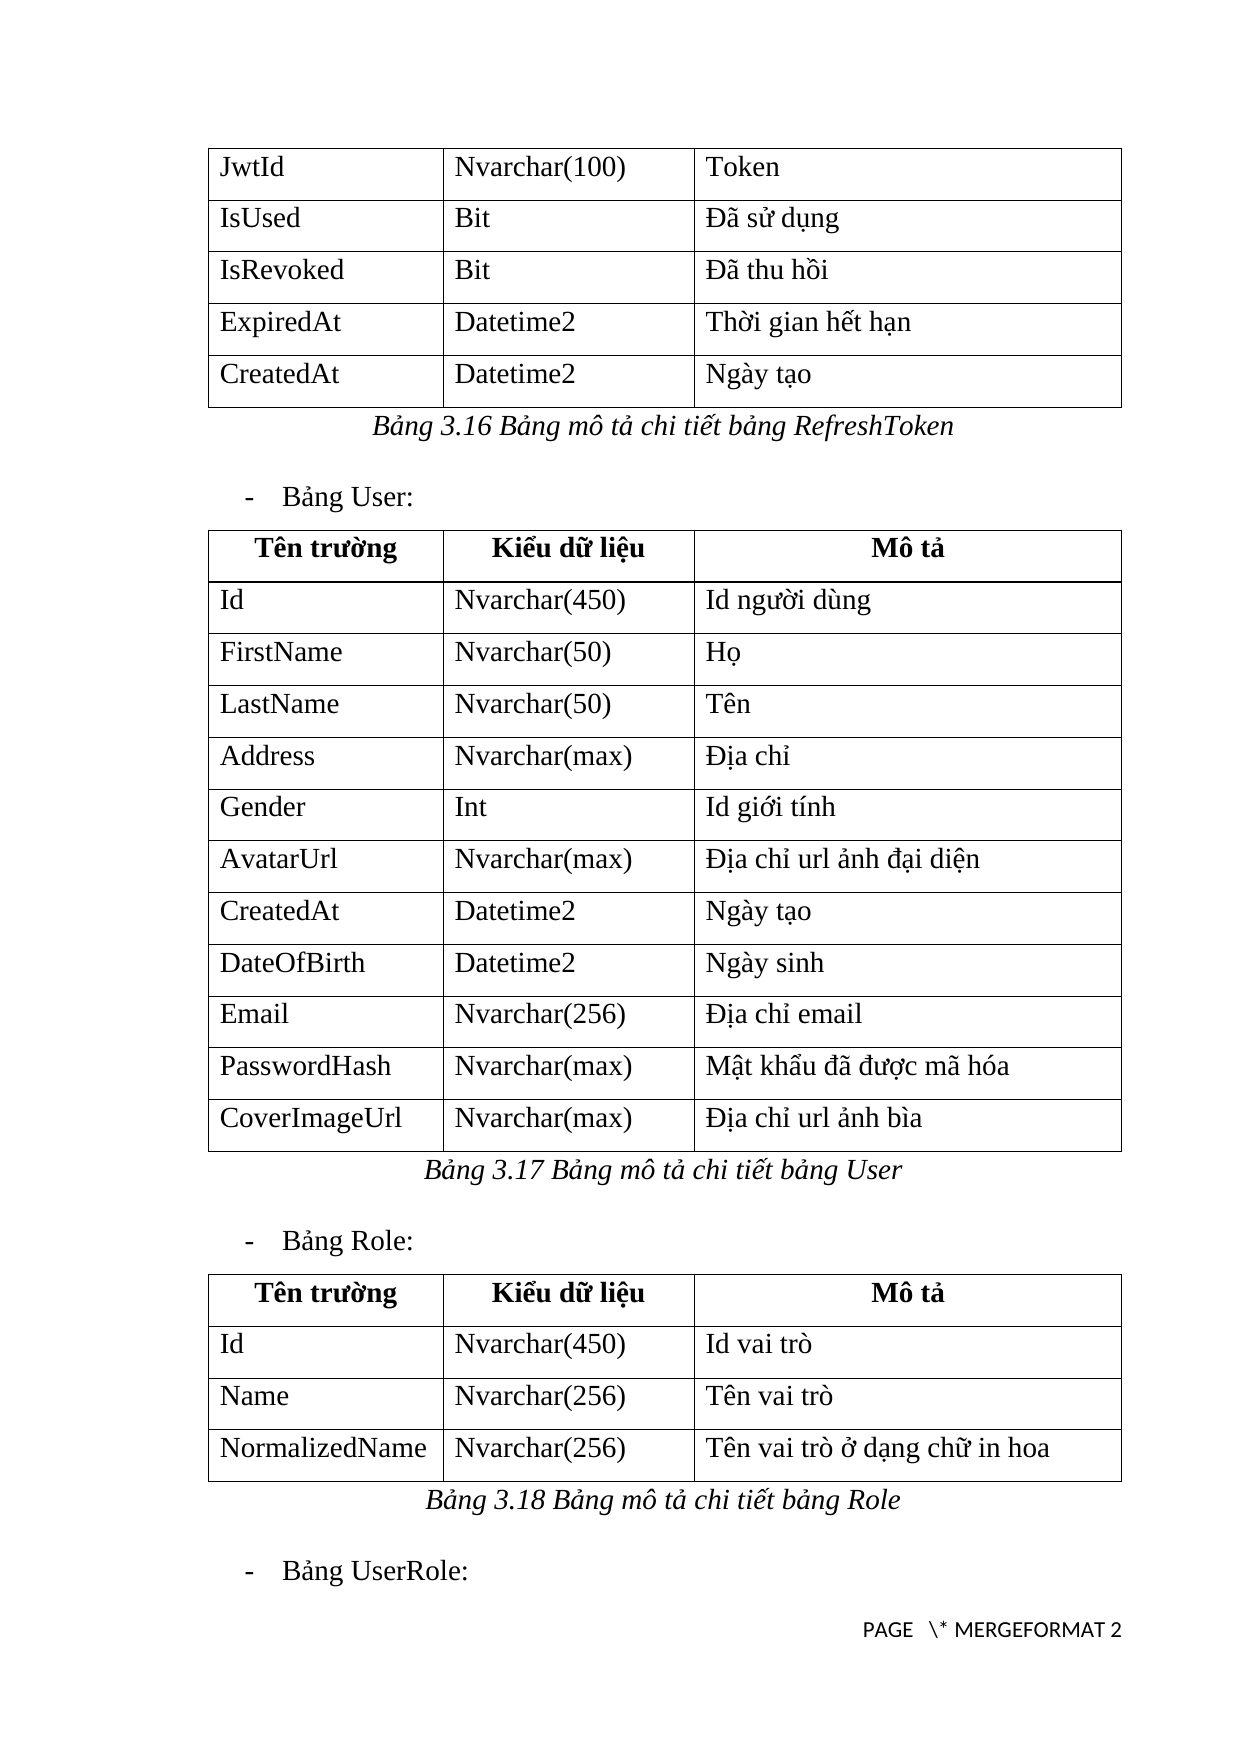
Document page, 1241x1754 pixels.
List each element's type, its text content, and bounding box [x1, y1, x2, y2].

table_cell AvatarUrl [209, 841, 443, 892]
table_cell Tên vai trò ở dạng chữ in hoa [695, 1430, 1121, 1481]
table_cell Datetime2 [444, 893, 694, 944]
table_cell Địa chỉ url ảnh bìa [695, 1100, 1121, 1151]
table_cell Name [209, 1379, 443, 1429]
table_cell Ngày tạo [695, 893, 1121, 944]
table_cell Nvarchar(100) [444, 149, 694, 199]
table_cell Nvarchar(max) [444, 1100, 694, 1151]
table_cell Nvarchar(max) [444, 1048, 694, 1099]
table_cell NormalizedName [209, 1430, 443, 1481]
table_cell Mật khẩu đã được mã hóa [695, 1048, 1121, 1099]
table_cell Datetime2 [444, 356, 694, 407]
table_cell Tên vai trò [695, 1379, 1121, 1429]
table_cell Nvarchar(max) [444, 841, 694, 892]
table_cell CreatedAt [209, 893, 443, 944]
table_cell CoverImageUrl [209, 1100, 443, 1151]
table_cell Địa chỉ url ảnh đại diện [695, 841, 1121, 892]
table_cell LastName [209, 686, 443, 737]
table_cell DateOfBirth [209, 945, 443, 996]
table_cell ExpiredAt [209, 304, 443, 355]
table_cell Nvarchar(256) [444, 1430, 694, 1481]
table_cell FirstName [209, 634, 443, 685]
table_cell Int [444, 790, 694, 840]
table_header Kiểu dữ liệu [444, 531, 694, 581]
table_cell Họ [695, 634, 1121, 685]
table_cell JwtId [209, 149, 443, 199]
table_header Tên trường [209, 531, 443, 581]
table_cell Bit [444, 252, 694, 303]
table_cell Nvarchar(256) [444, 997, 694, 1047]
table_cell Email [209, 997, 443, 1047]
list Bảng UserRole: [244, 1553, 1122, 1587]
table_cell Ngày sinh [695, 945, 1121, 996]
table_cell Địa chỉ [695, 738, 1121, 788]
list Bảng Role: [244, 1223, 1122, 1257]
table_header Tên trường [209, 1275, 443, 1326]
table_cell CreatedAt [209, 356, 443, 407]
table_header Mô tả [695, 1275, 1121, 1326]
table_cell IsRevoked [209, 252, 443, 303]
table_cell Id [209, 583, 443, 633]
table_cell Đã thu hồi [695, 252, 1121, 303]
table_cell Ngày tạo [695, 356, 1121, 407]
table_cell Id giới tính [695, 790, 1121, 840]
table_cell Nvarchar(256) [444, 1379, 694, 1429]
table_cell Tên [695, 686, 1121, 737]
table_header Kiểu dữ liệu [444, 1275, 694, 1326]
table_cell Token [695, 149, 1121, 199]
table_cell Nvarchar(max) [444, 738, 694, 788]
table_cell Nvarchar(450) [444, 1327, 694, 1377]
table_cell Nvarchar(50) [444, 634, 694, 685]
table_cell Id [209, 1327, 443, 1377]
table_cell Id người dùng [695, 583, 1121, 633]
table_cell Gender [209, 790, 443, 840]
table_header Mô tả [695, 531, 1121, 581]
table_cell IsUsed [209, 201, 443, 251]
table_cell Bit [444, 201, 694, 251]
list Bảng User: [244, 479, 1122, 512]
table_cell Datetime2 [444, 945, 694, 996]
table_cell Thời gian hết hạn [695, 304, 1121, 355]
table_cell Nvarchar(50) [444, 686, 694, 737]
table_cell Nvarchar(450) [444, 583, 694, 633]
table_cell Datetime2 [444, 304, 694, 355]
table_cell Địa chỉ email [695, 997, 1121, 1047]
table_cell Đã sử dụng [695, 201, 1121, 251]
table_cell PasswordHash [209, 1048, 443, 1099]
table_cell Id vai trò [695, 1327, 1121, 1377]
table_cell Address [209, 738, 443, 788]
